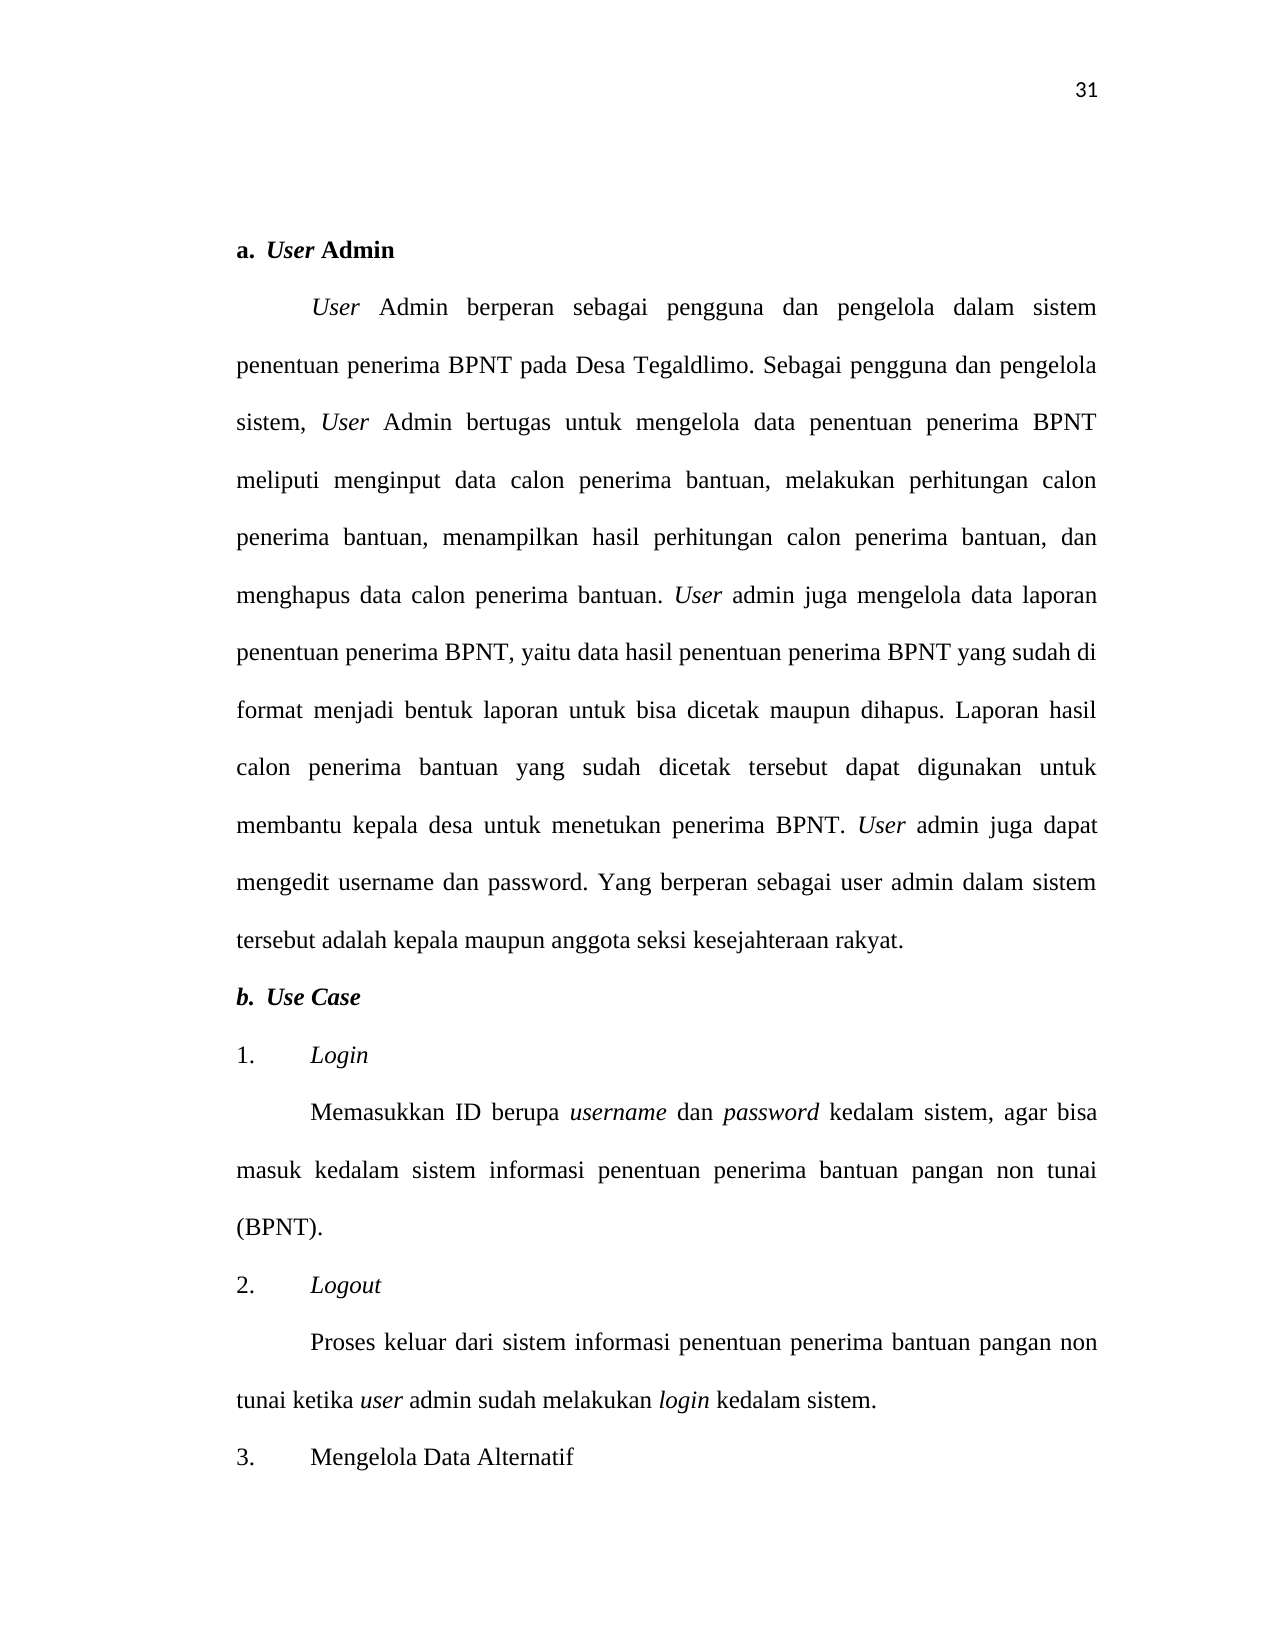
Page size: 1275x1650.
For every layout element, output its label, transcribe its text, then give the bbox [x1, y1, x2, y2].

text 3. Mengelola Data Alternatif [236, 1442, 1098, 1471]
list Use Case [236, 982, 1098, 1011]
list Login [236, 1040, 1098, 1068]
text Proses keluar dari sistem informasi penentuan penerima bantuan pangan non tunai ketika user admin sudah melakukan login kedalam sistem. [236, 1327, 1098, 1413]
list User Admin [236, 235, 1098, 263]
text Memasukkan ID berupa username dan password kedalam sistem, agar bisa masuk kedalam sistem informasi penentuan penerima bantuan pangan non tunai (BPNT). [236, 1097, 1098, 1241]
text User Admin berperan sebagai pengguna dan pengelola dalam sistem penentuan penerima BPNT pada Desa Tegaldlimo. Sebagai pengguna dan pengelola sistem, User Admin bertugas untuk mengelola data penentuan penerima BPNT meliputi menginput data calon penerima bantuan, melakukan perhitungan calon penerima bantuan, menampilkan hasil perhitungan calon penerima bantuan, dan menghapus data calon penerima bantuan. User admin juga mengelola data laporan penentuan penerima BPNT, yaitu data hasil penentuan penerima BPNT yang sudah di format menjadi bentuk laporan untuk bisa dicetak maupun dihapus. Laporan hasil calon penerima bantuan yang sudah dicetak tersebut dapat digunakan untuk membantu kepala desa untuk menetukan penerima BPNT. User admin juga dapat mengedit username dan password. Yang berperan sebagai user admin dalam sistem tersebut adalah kepala maupun anggota seksi kesejahteraan rakyat. [236, 292, 1098, 953]
text 2. Logout [236, 1270, 1098, 1298]
